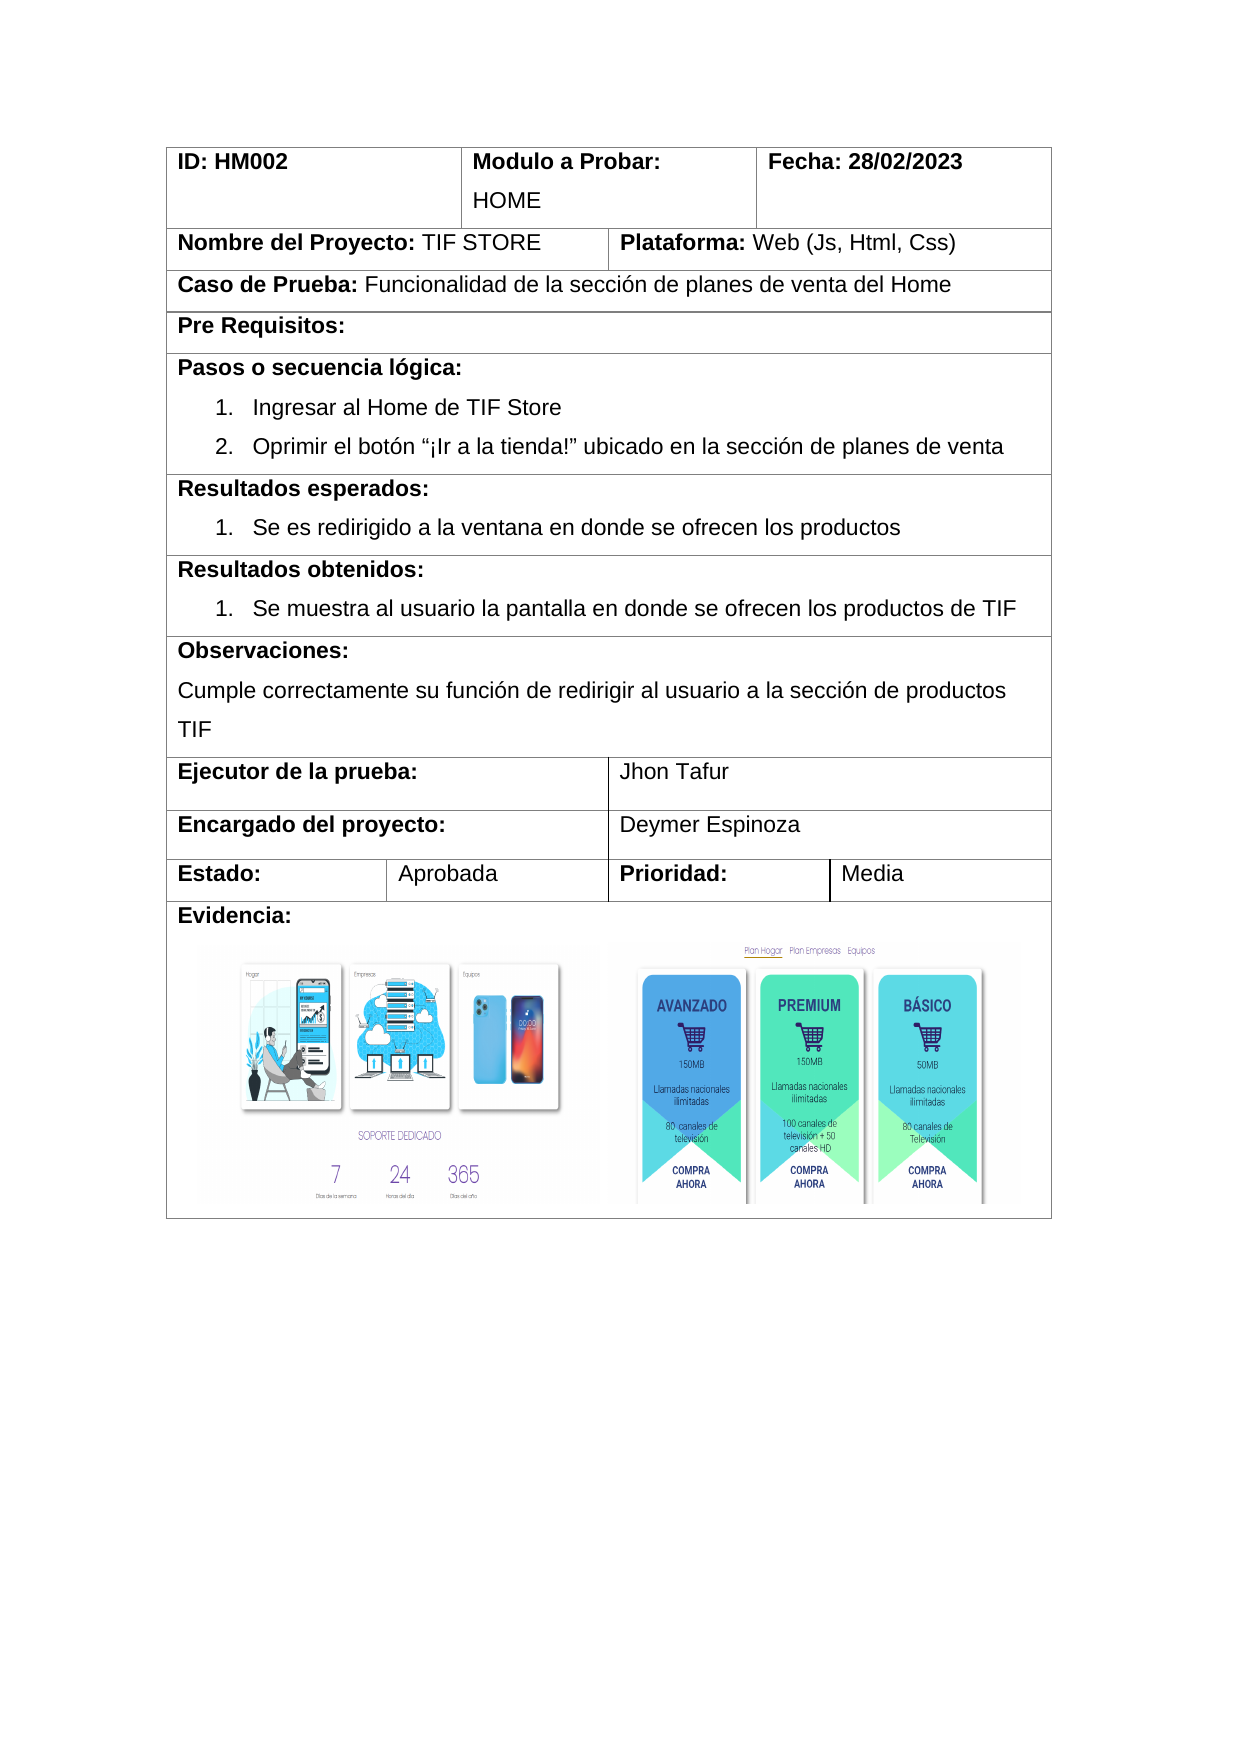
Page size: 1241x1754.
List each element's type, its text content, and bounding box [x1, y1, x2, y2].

table_cell Nombre del Proyecto: TIF STORE [167, 229, 608, 270]
table_cell Prioridad: [609, 860, 829, 901]
table_cell Aprobada [387, 860, 608, 901]
table_header Fecha: 28/02/2023 [757, 148, 1051, 228]
table_cell Resultados obtenidos: Se muestra al usuario la pantalla en donde se ofrecen los productos de TIF [167, 556, 1051, 636]
table_header ID: HM002 [167, 148, 461, 228]
table_cell Ejecutor de la prueba: [167, 758, 608, 810]
table_cell Deymer Espinoza [609, 811, 1051, 859]
picture [607, 942, 1021, 1204]
table_cell Observaciones: Cumple correctamente su función de redirigir al usuario a la sección de productos TIF [167, 637, 1051, 757]
table_cell Plataforma: Web (Js, Html, Css) [609, 229, 1051, 270]
table_cell Pasos o secuencia lógica: Ingresar al Home de TIF Store Oprimir el botón “¡Ir a la tienda!” ubicado en la sección de planes de venta [167, 354, 1051, 474]
table_cell Jhon Tafur [609, 758, 1051, 810]
picture [196, 945, 601, 1204]
table_header Modulo a Probar: HOME [462, 148, 756, 228]
table_cell Resultados esperados: Se es redirigido a la ventana en donde se ofrecen los productos [167, 475, 1051, 555]
table_cell Media [831, 860, 1051, 901]
table_cell Caso de Prueba: Funcionalidad de la sección de planes de venta del Home [167, 271, 1051, 311]
table_cell Pre Requisitos: [167, 313, 1051, 353]
table_cell Encargado del proyecto: [167, 811, 608, 859]
table_cell Estado: [167, 860, 386, 901]
table_cell Evidencia: [167, 902, 1051, 1218]
